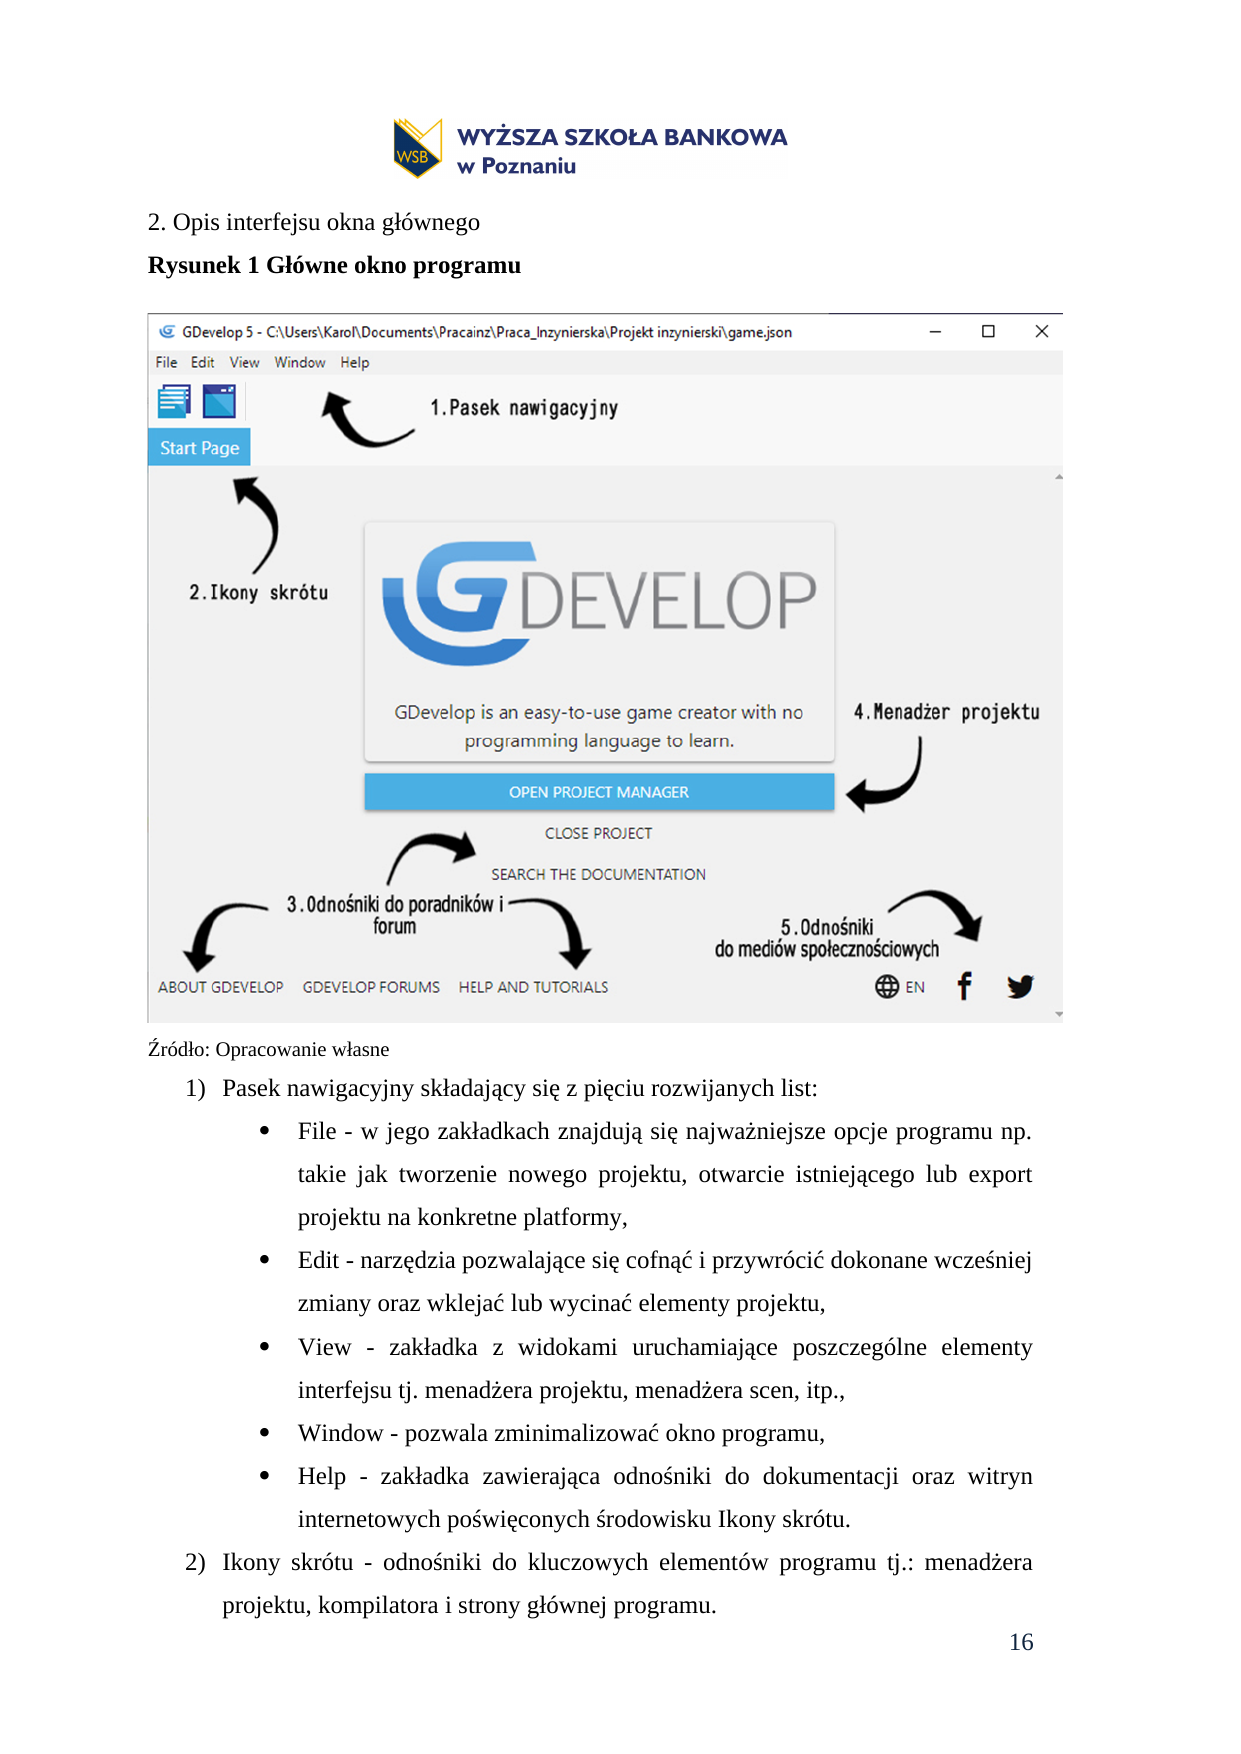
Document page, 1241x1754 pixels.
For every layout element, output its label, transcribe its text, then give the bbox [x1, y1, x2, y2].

list File - w jego zakładkach znajdują się najważniejsze opcje programu np. takie jak tworzenie nowego projektu, otwarcie istniejącego lub export projektu na konkretne platformy, [260, 1116, 1033, 1231]
text Źródło: Opracowanie własne [148, 1037, 1033, 1061]
list Pasek nawigacyjny składający się z pięciu rozwijanych list: [185, 1073, 1033, 1102]
list Edit - narzędzia pozwalające się cofnąć i przywrócić dokonane wcześniej zmiany oraz wklejać lub wycinać elementy projektu, [260, 1245, 1033, 1317]
picture [147, 313, 1063, 1023]
text Rysunek 1 Główne okno programu [148, 250, 1033, 279]
picture [393, 118, 788, 179]
list Help - zakładka zawierająca odnośniki do dokumentacji oraz witryn internetowych poświęconych środowisku Ikony skrótu. [260, 1461, 1033, 1533]
list Ikony skrótu - odnośniki do kluczowych elementów programu tj.: menadżera projektu, kompilatora i strony głównej programu. [185, 1547, 1033, 1619]
list 2. Opis interfejsu okna głównego [148, 207, 1033, 236]
list Window - pozwala zminimalizować okno programu, [260, 1418, 1033, 1447]
list View - zakładka z widokami uruchamiające poszczególne elementy interfejsu tj. menadżera projektu, menadżera scen, itp., [260, 1332, 1033, 1403]
